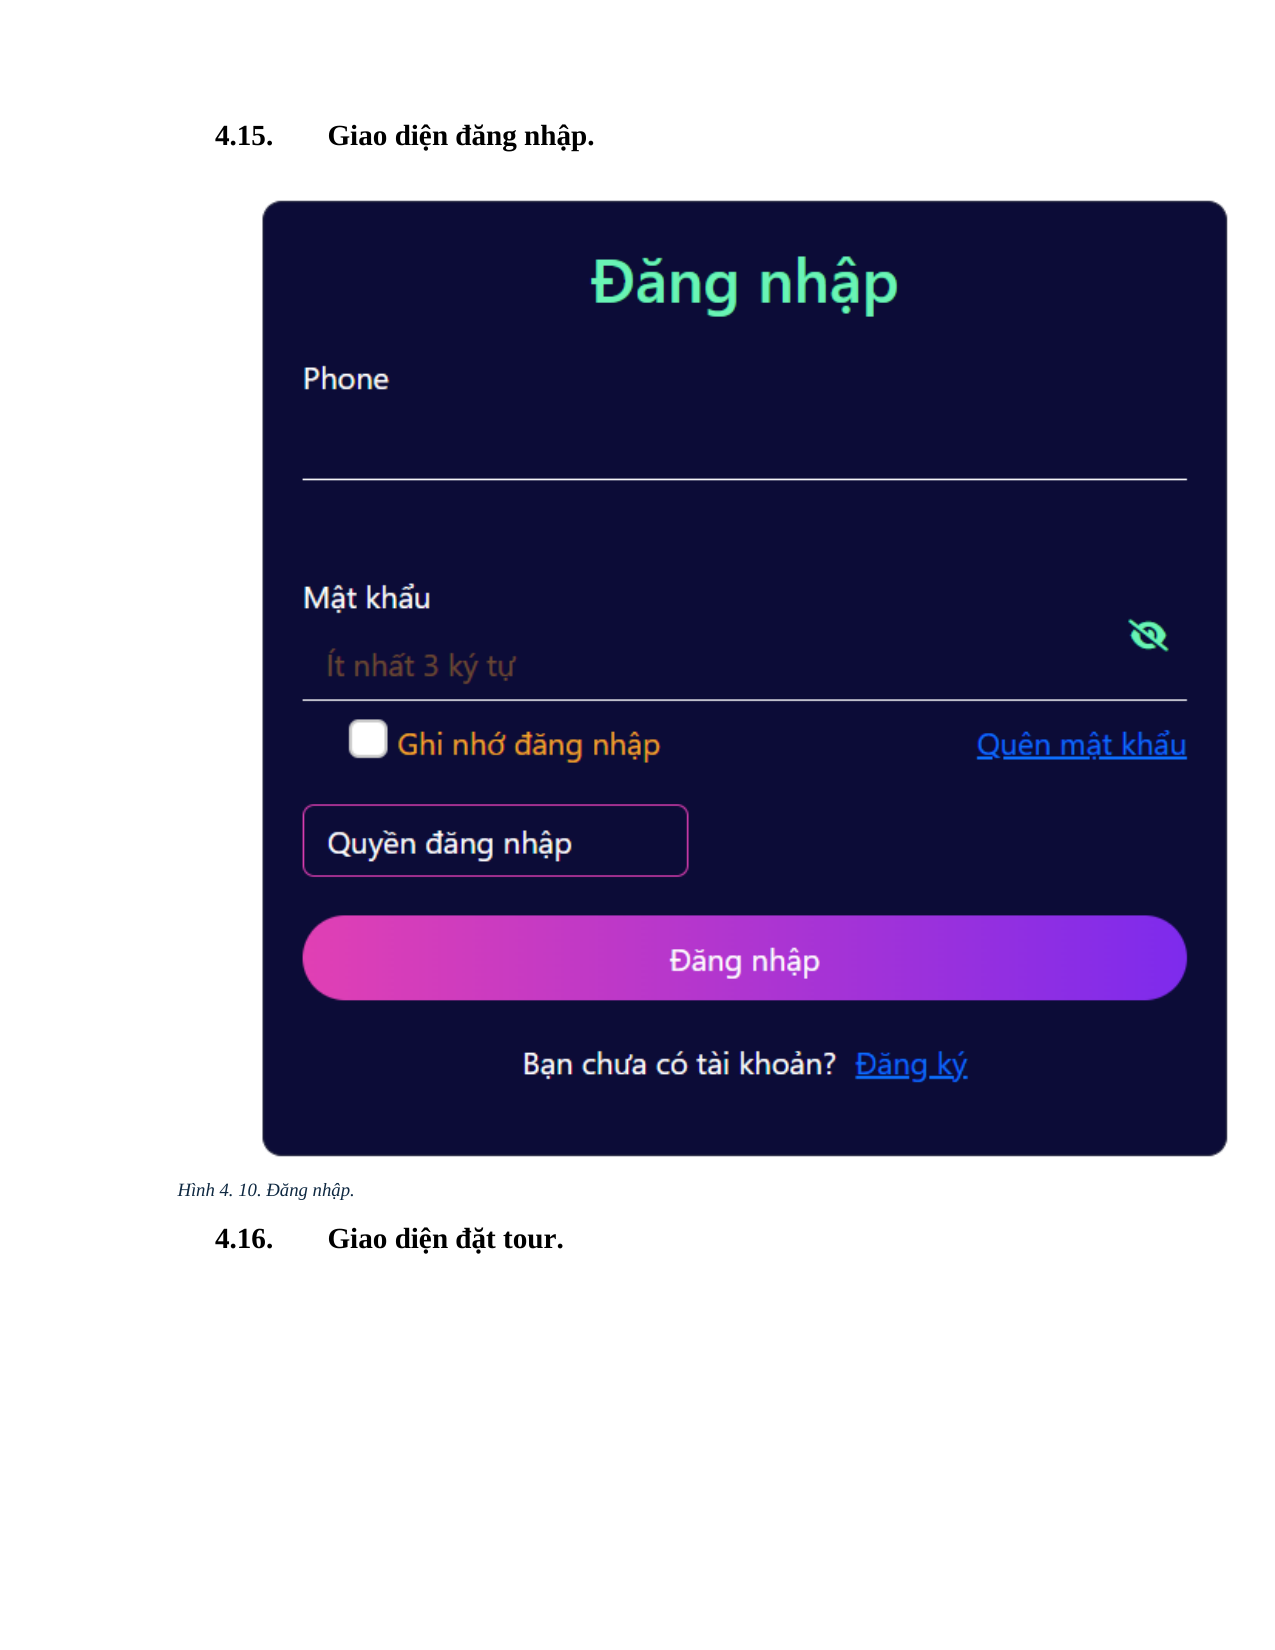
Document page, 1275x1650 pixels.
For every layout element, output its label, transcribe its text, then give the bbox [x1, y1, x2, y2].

list Giao diện đăng nhập. [215, 118, 1157, 152]
picture [252, 195, 1232, 1161]
list Giao diện đặt tour. [215, 1221, 1157, 1254]
